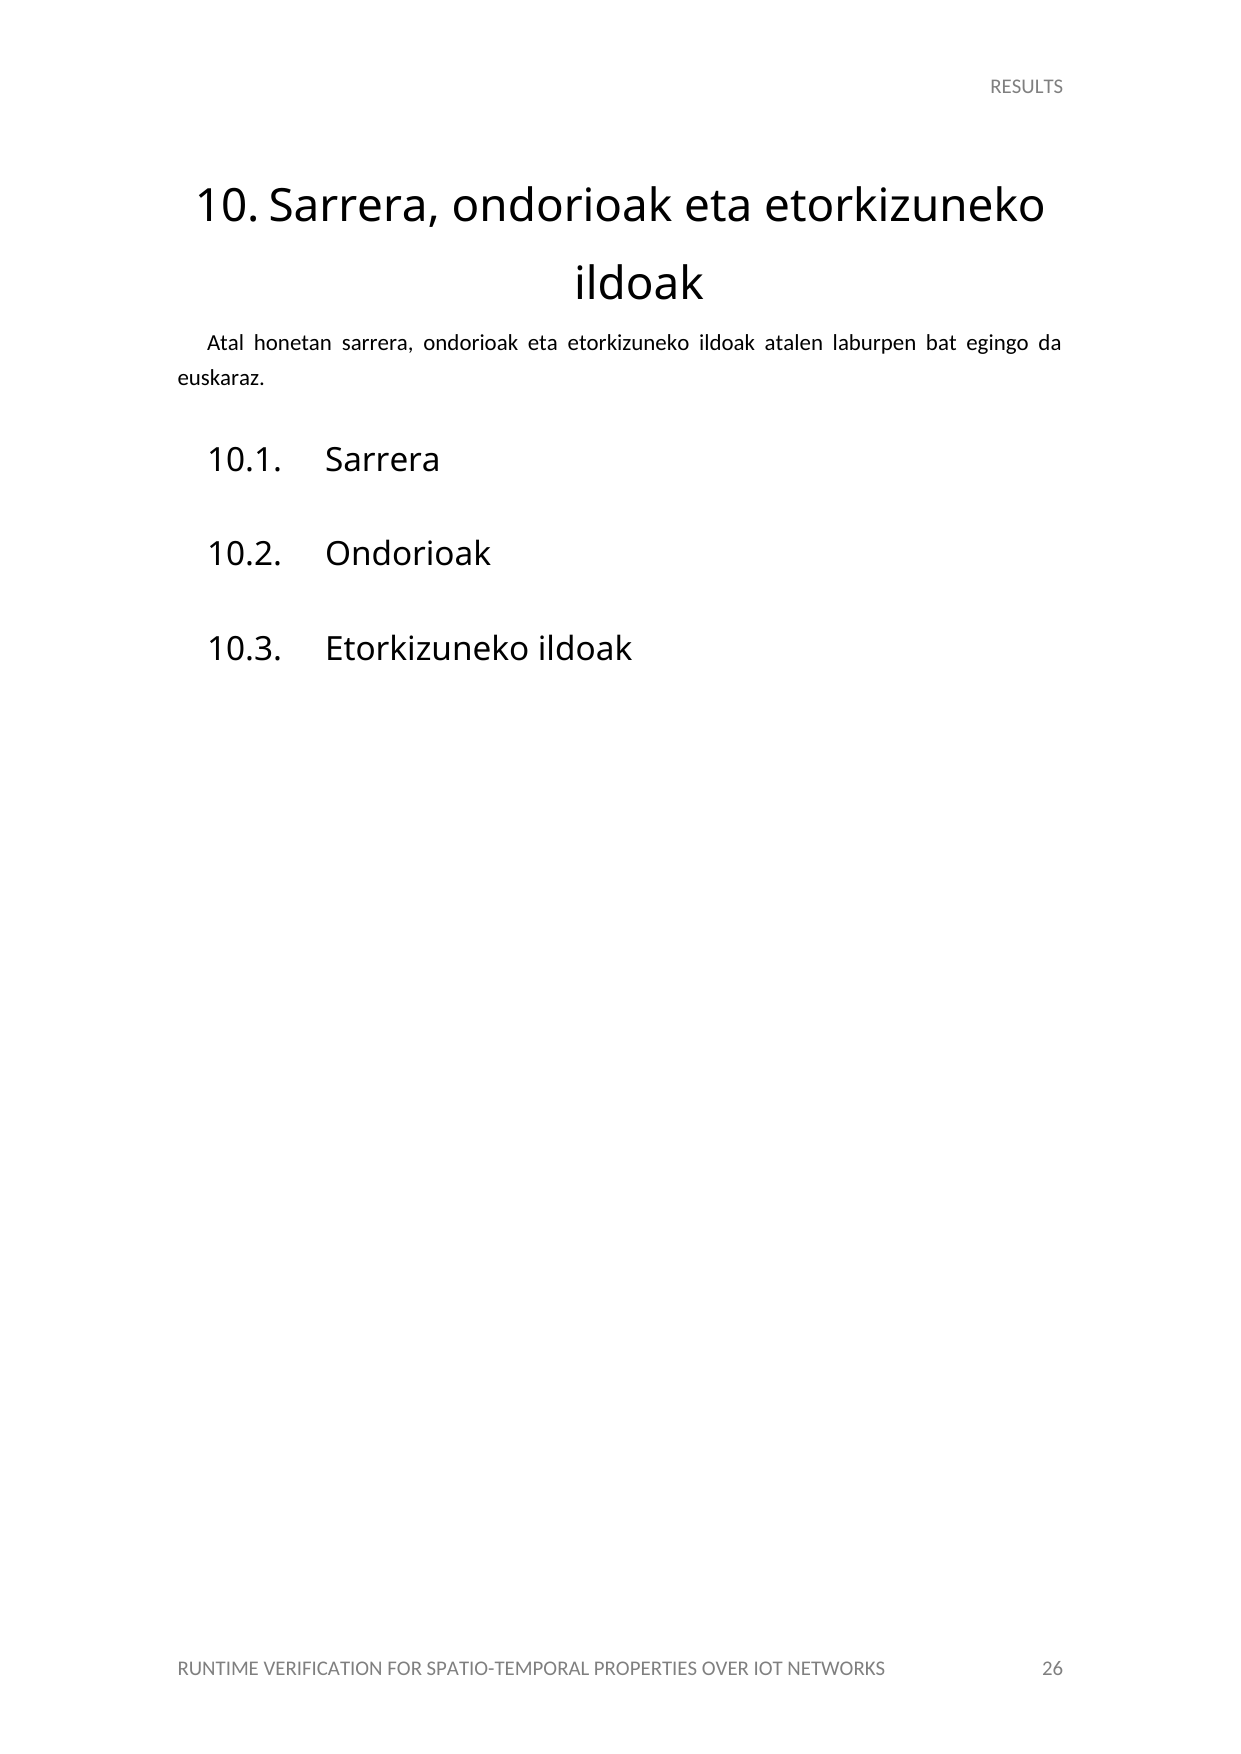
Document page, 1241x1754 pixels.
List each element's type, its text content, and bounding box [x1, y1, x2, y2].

subtitle Sarrera, ondorioak eta etorkizuneko ildoak [177, 173, 1063, 313]
subtitle Sarrera [207, 436, 1063, 481]
subtitle Etorkizuneko ildoak [207, 624, 1063, 670]
subtitle Ondorioak [207, 530, 1063, 576]
text Atal honetan sarrera, ondorioak eta etorkizuneko ildoak atalen laburpen bat egingo da euskaraz. [177, 328, 1063, 391]
